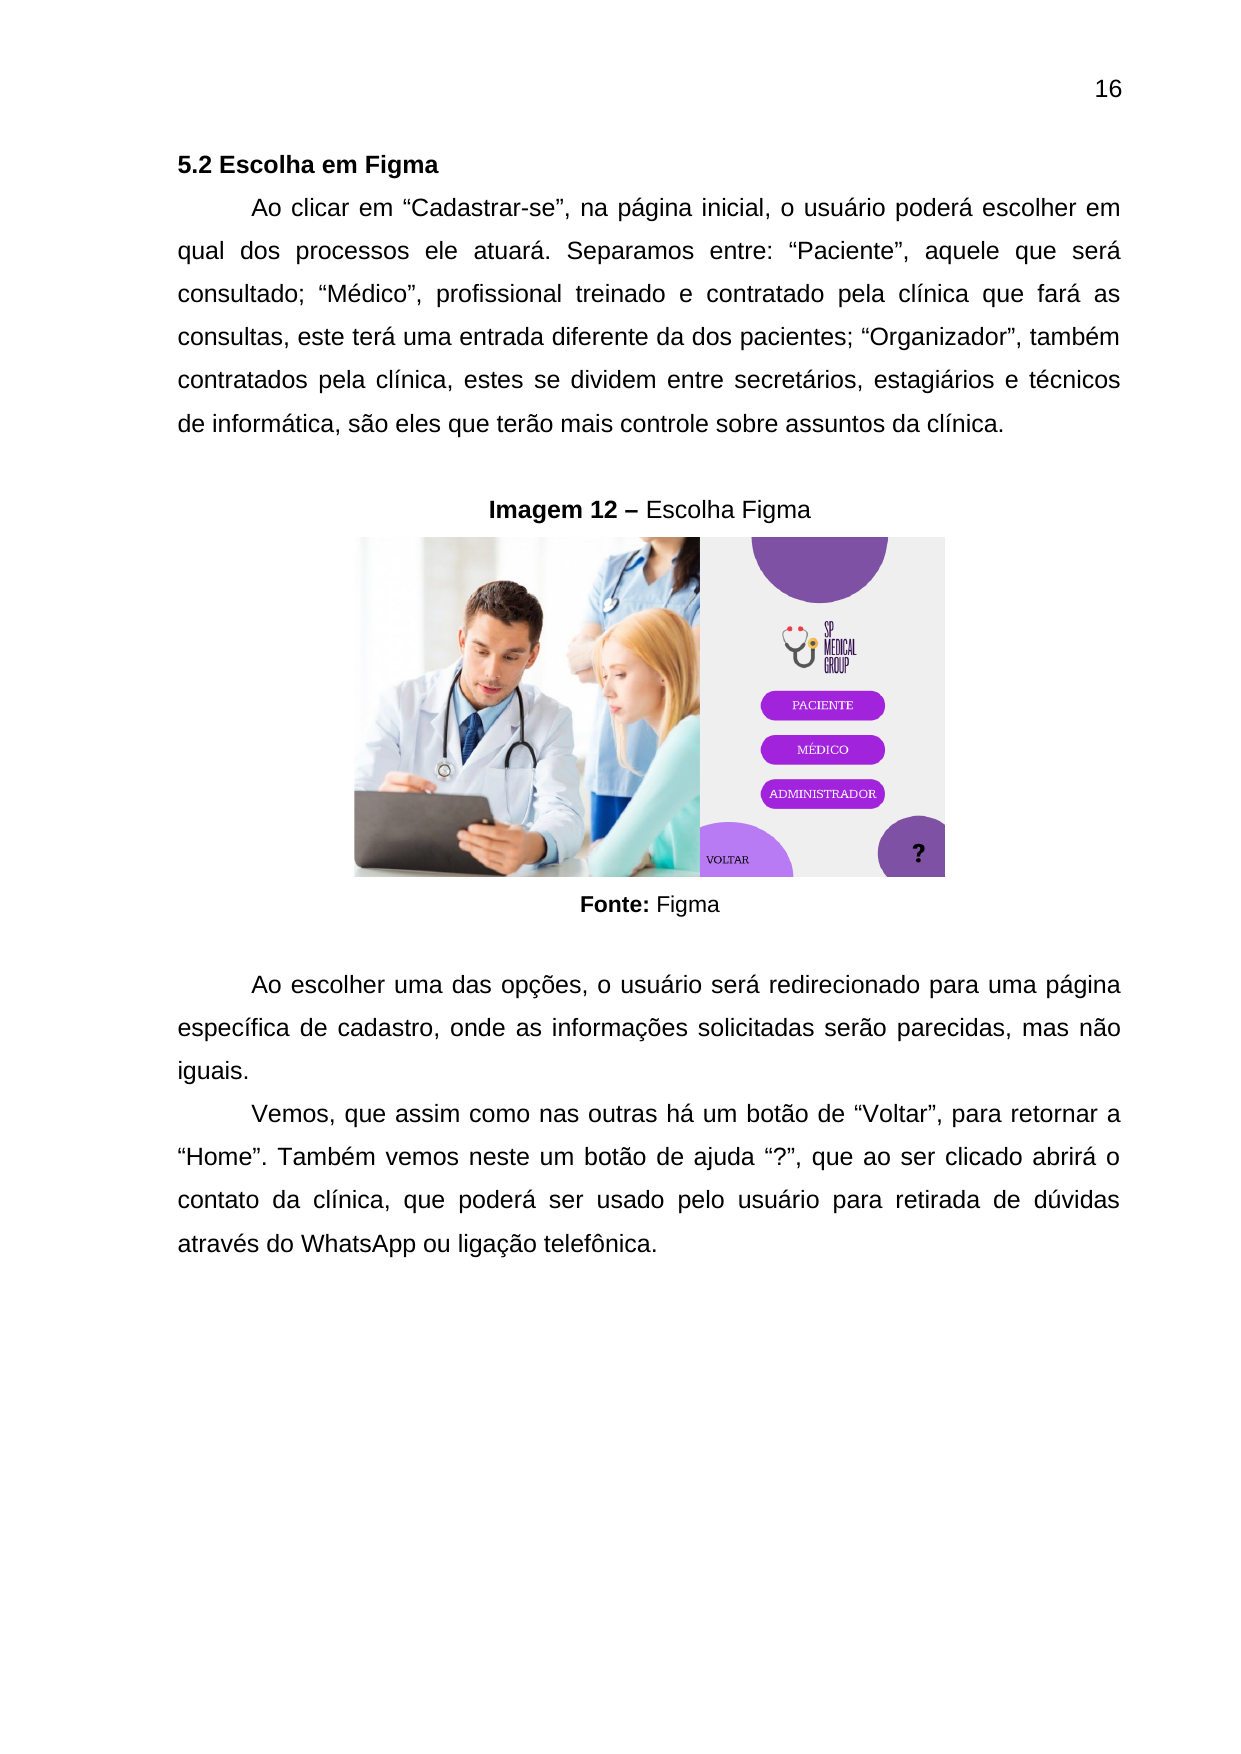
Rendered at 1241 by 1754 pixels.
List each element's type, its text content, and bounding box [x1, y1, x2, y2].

text Imagem 12 – Escolha Figma [177, 495, 1122, 523]
subtitle 5.2 Escolha em Figma [177, 150, 1122, 178]
picture [354, 537, 945, 877]
text Ao escolher uma das opções, o usuário será redirecionado para uma página específica de cadastro, onde as informações solicitadas serão parecidas, mas não iguais. [177, 970, 1122, 1085]
text Vemos, que assim como nas outras há um botão de “Voltar”, para retornar a “Home”. Também vemos neste um botão de ajuda “?”, que ao ser clicado abrirá o contato da clínica, que poderá ser usado pelo usuário para retirada de dúvidas através do WhatsApp ou ligação telefônica. [177, 1099, 1122, 1257]
text Fonte: Figma [177, 891, 1122, 917]
text Ao clicar em “Cadastrar-se”, na página inicial, o usuário poderá escolher em qual dos processos ele atuará. Separamos entre: “Paciente”, aquele que será consultado; “Médico”, profissional treinado e contratado pela clínica que fará as consultas, este terá uma entrada diferente da dos pacientes; “Organizador”, também contratados pela clínica, estes se dividem entre secretários, estagiários e técnicos de informática, são eles que terão mais controle sobre assuntos da clínica. [177, 193, 1122, 437]
